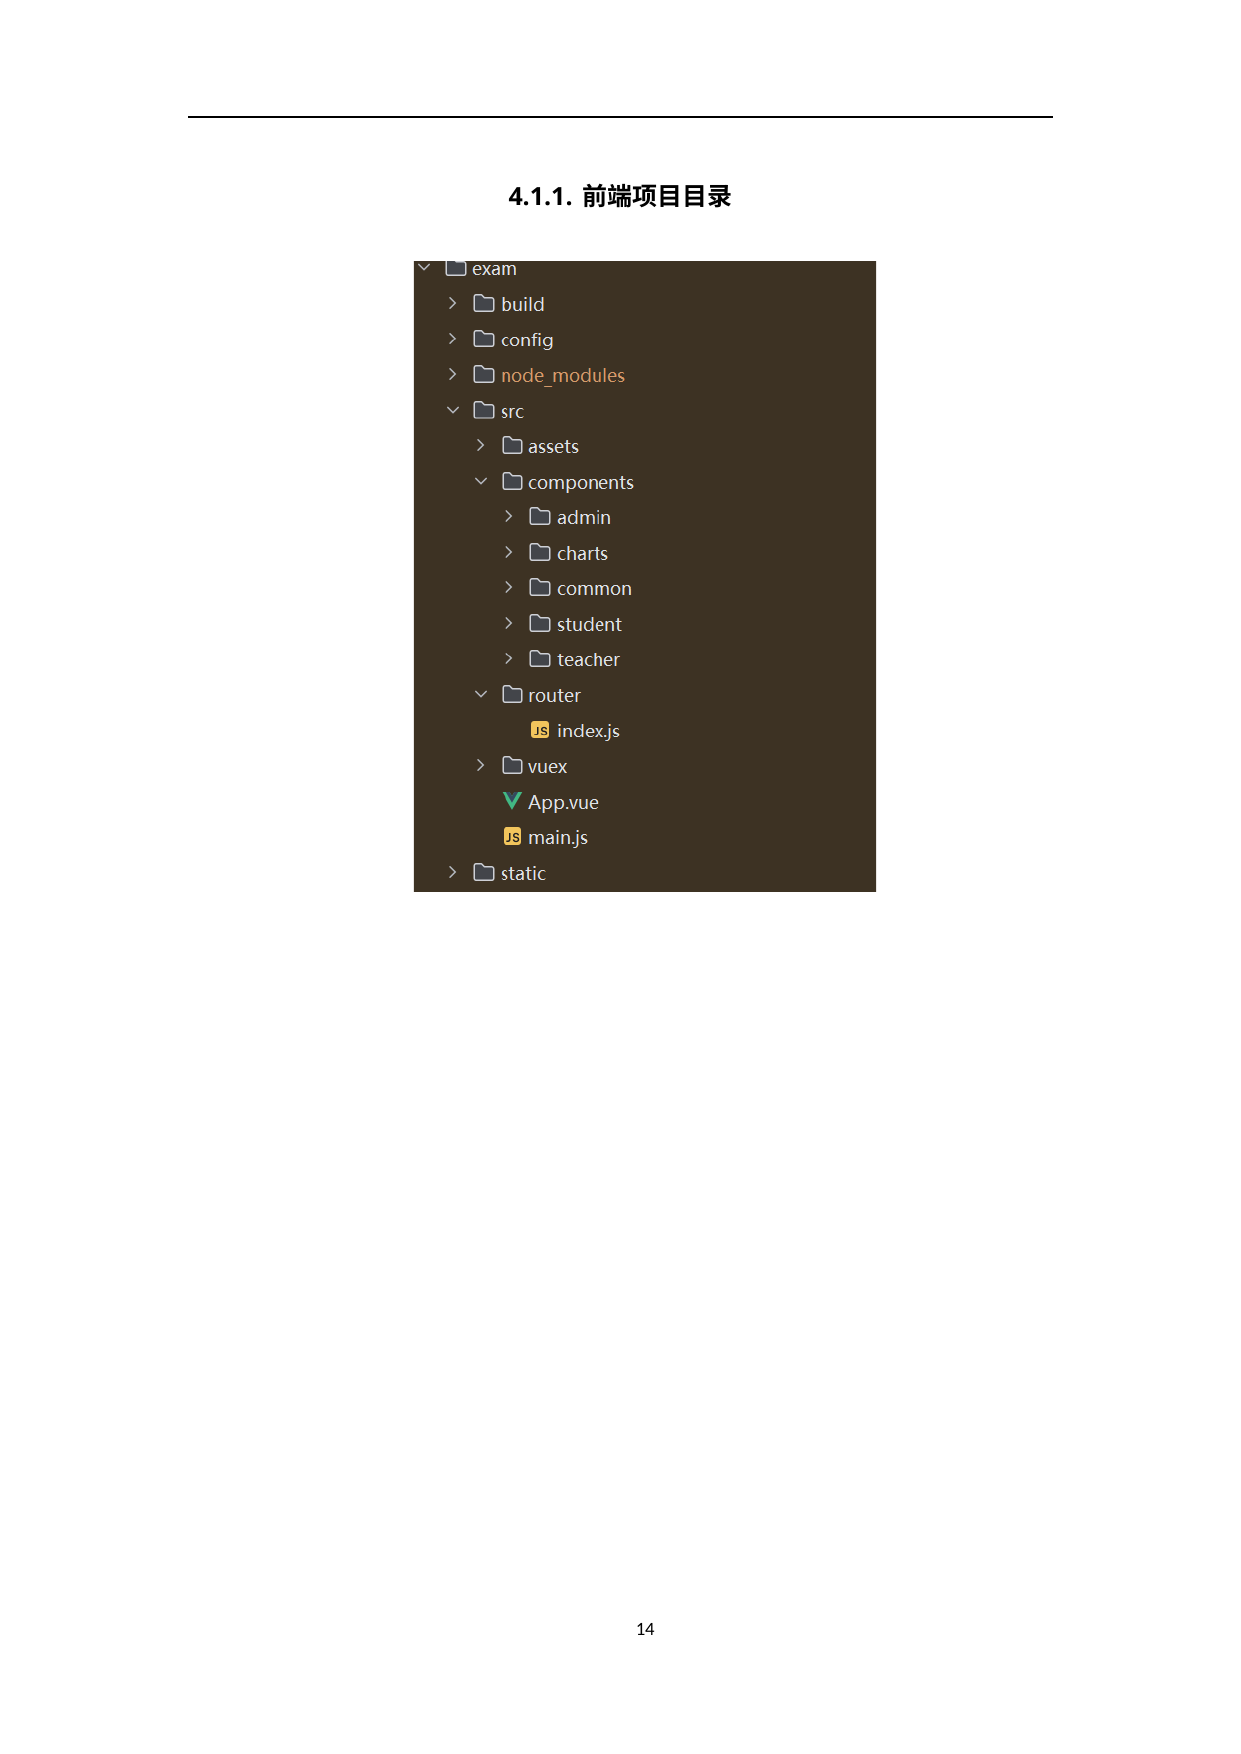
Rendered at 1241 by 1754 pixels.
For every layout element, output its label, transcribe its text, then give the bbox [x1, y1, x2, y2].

subtitle 前端项目目录 [187, 162, 1053, 227]
picture [413, 261, 877, 892]
